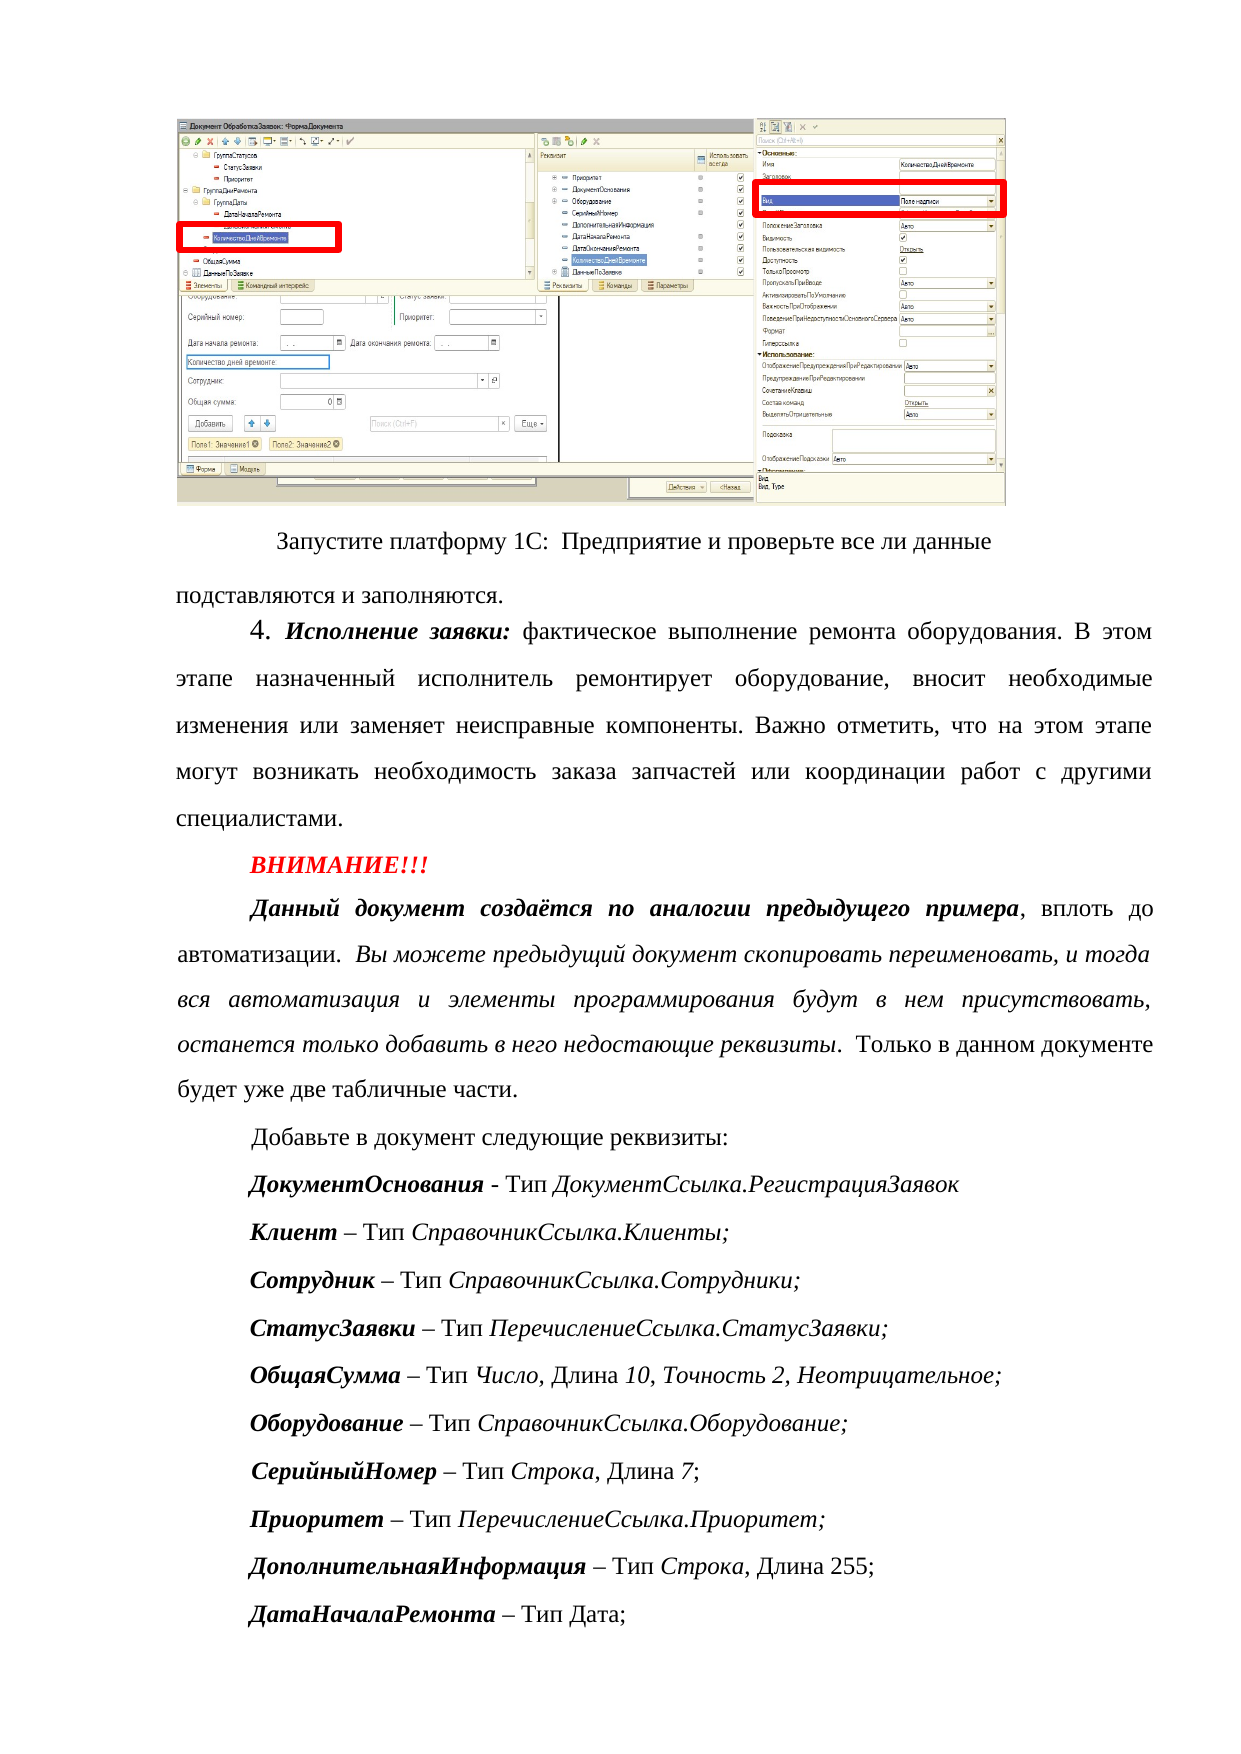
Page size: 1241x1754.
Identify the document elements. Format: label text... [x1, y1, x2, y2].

picture [759, 185, 1000, 211]
text подставляются и заполняются. [176, 580, 1153, 608]
text Сотрудник – Тип СправочникСсылка.Сотрудники; [249, 1265, 1154, 1294]
text ВНИМАНИЕ!!! [249, 850, 1185, 879]
text СерийныйНомер – Тип Строка, Длина 7; [251, 1456, 1153, 1484]
text Добавьте в документ следующие реквизиты: [251, 1122, 1153, 1151]
text ДатаНачалаРемонта – Тип Дата; [249, 1599, 1185, 1628]
text СтатусЗаявки – Тип ПеречислениеСсылка.СтатусЗаявки; [249, 1313, 1154, 1341]
picture [177, 118, 1006, 506]
text Клиент – Тип СправочникСсылка.Клиенты; [249, 1217, 1154, 1246]
text ДополнительнаяИнформация – Тип Строка, Длина 255; [249, 1551, 1185, 1580]
picture [183, 227, 335, 247]
text Данный документ создаётся по аналогии предыдущего примера, вплоть до автоматизации. Вы можете предыдущий документ скопировать переименовать, и тогда вся автоматизация и элементы программирования будут в нем присутствовать, останется только добавить в него недостающие реквизиты. Только в данном документе будет уже две табличные части. [177, 893, 1154, 1103]
text ДокументОснования - Тип ДокументСсылка.РегистрацияЗаявок [249, 1169, 1154, 1198]
text Приоритет – Тип ПеречислениеСсылка.Приоритет; [249, 1504, 1154, 1532]
text Оборудование – Тип СправочникСсылка.Оборудование; [249, 1408, 1154, 1437]
text 4. Исполнение заявки: фактическое выполнение ремонта оборудования. В этом этапе назначенный исполнитель ремонтирует оборудование, вносит необходимые изменения или заменяет неисправные компоненты. Важно отметить, что на этом этапе могут возникать необходимость заказа запчастей или координации работ с другими специалистами. [176, 612, 1153, 832]
text ОбщаяСумма – Тип Число, Длина 10, Точность 2, Неотрицательное; [249, 1360, 1154, 1389]
